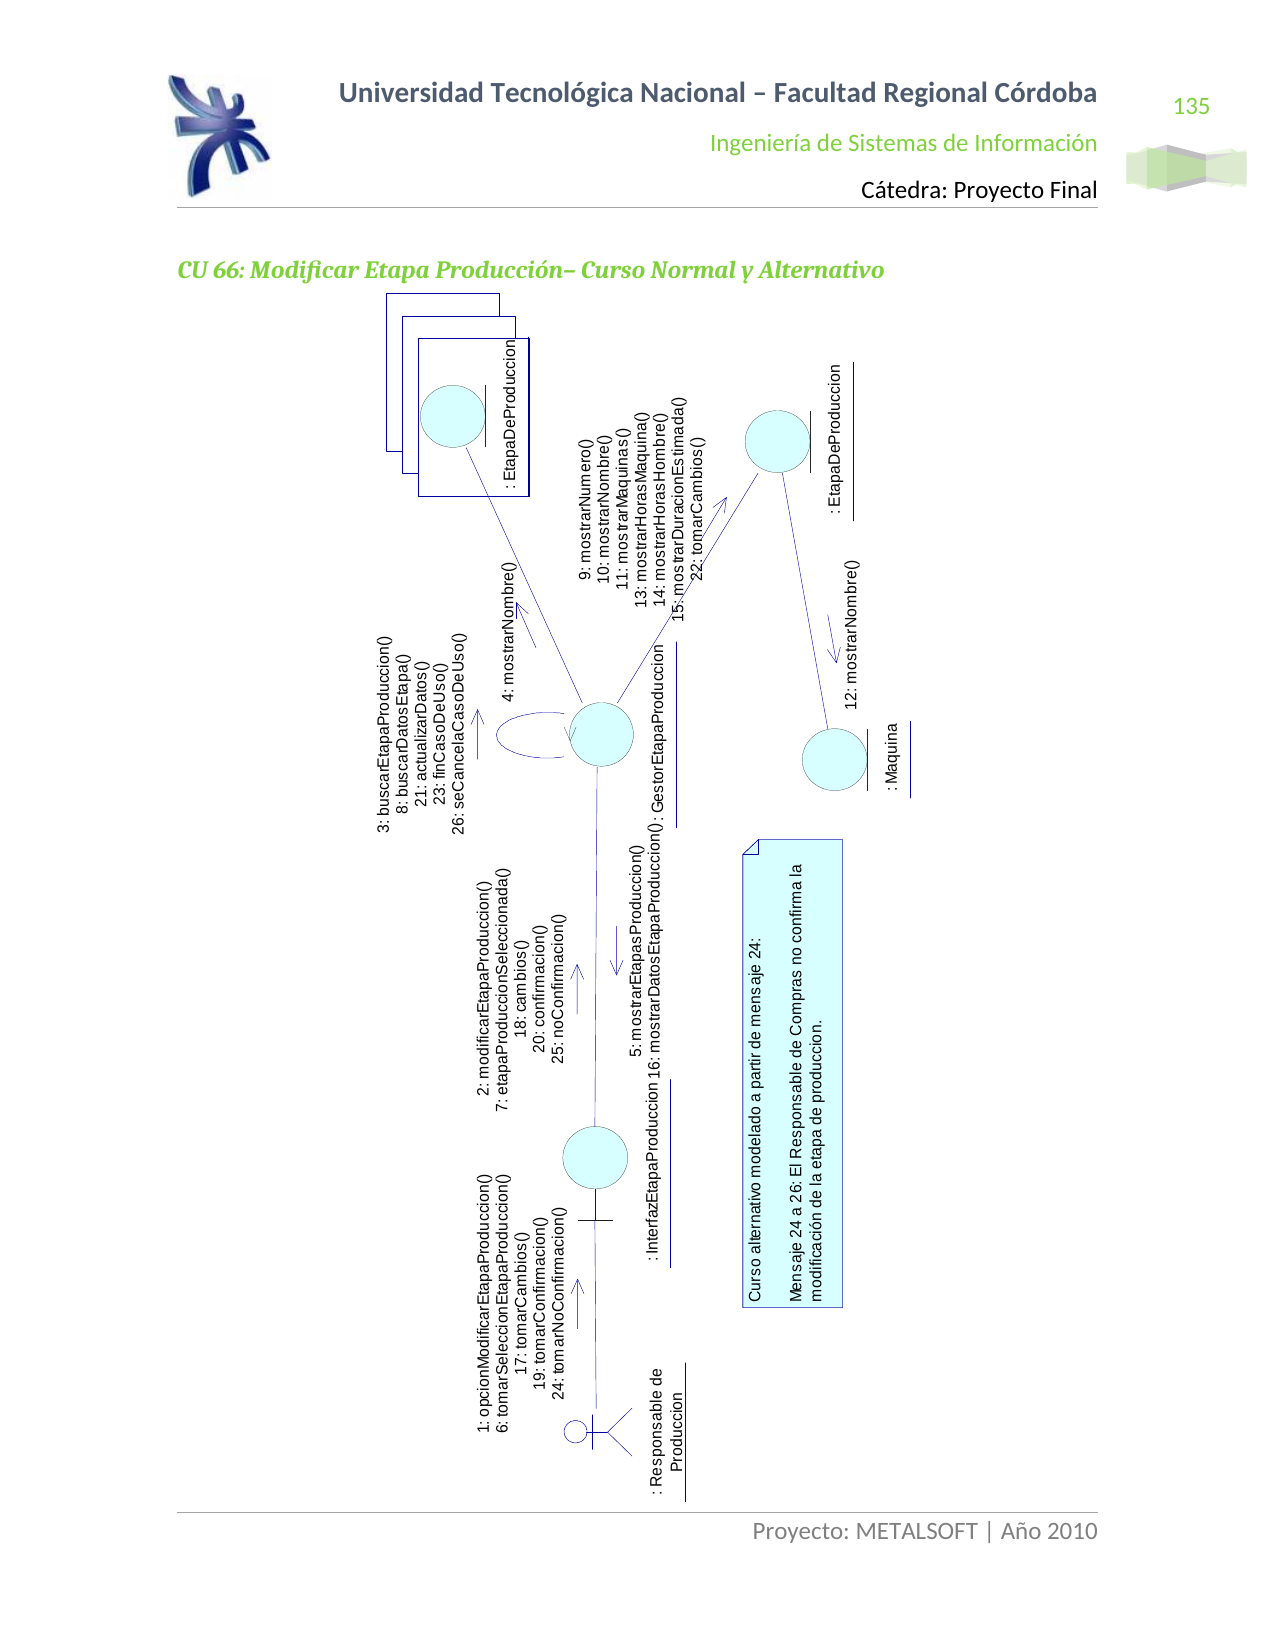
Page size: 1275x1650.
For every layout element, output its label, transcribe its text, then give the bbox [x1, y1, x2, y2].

text CU 66: Modificar Etapa Producción– Curso Normal y Alternativo [177, 256, 1098, 284]
picture [167, 74, 272, 199]
